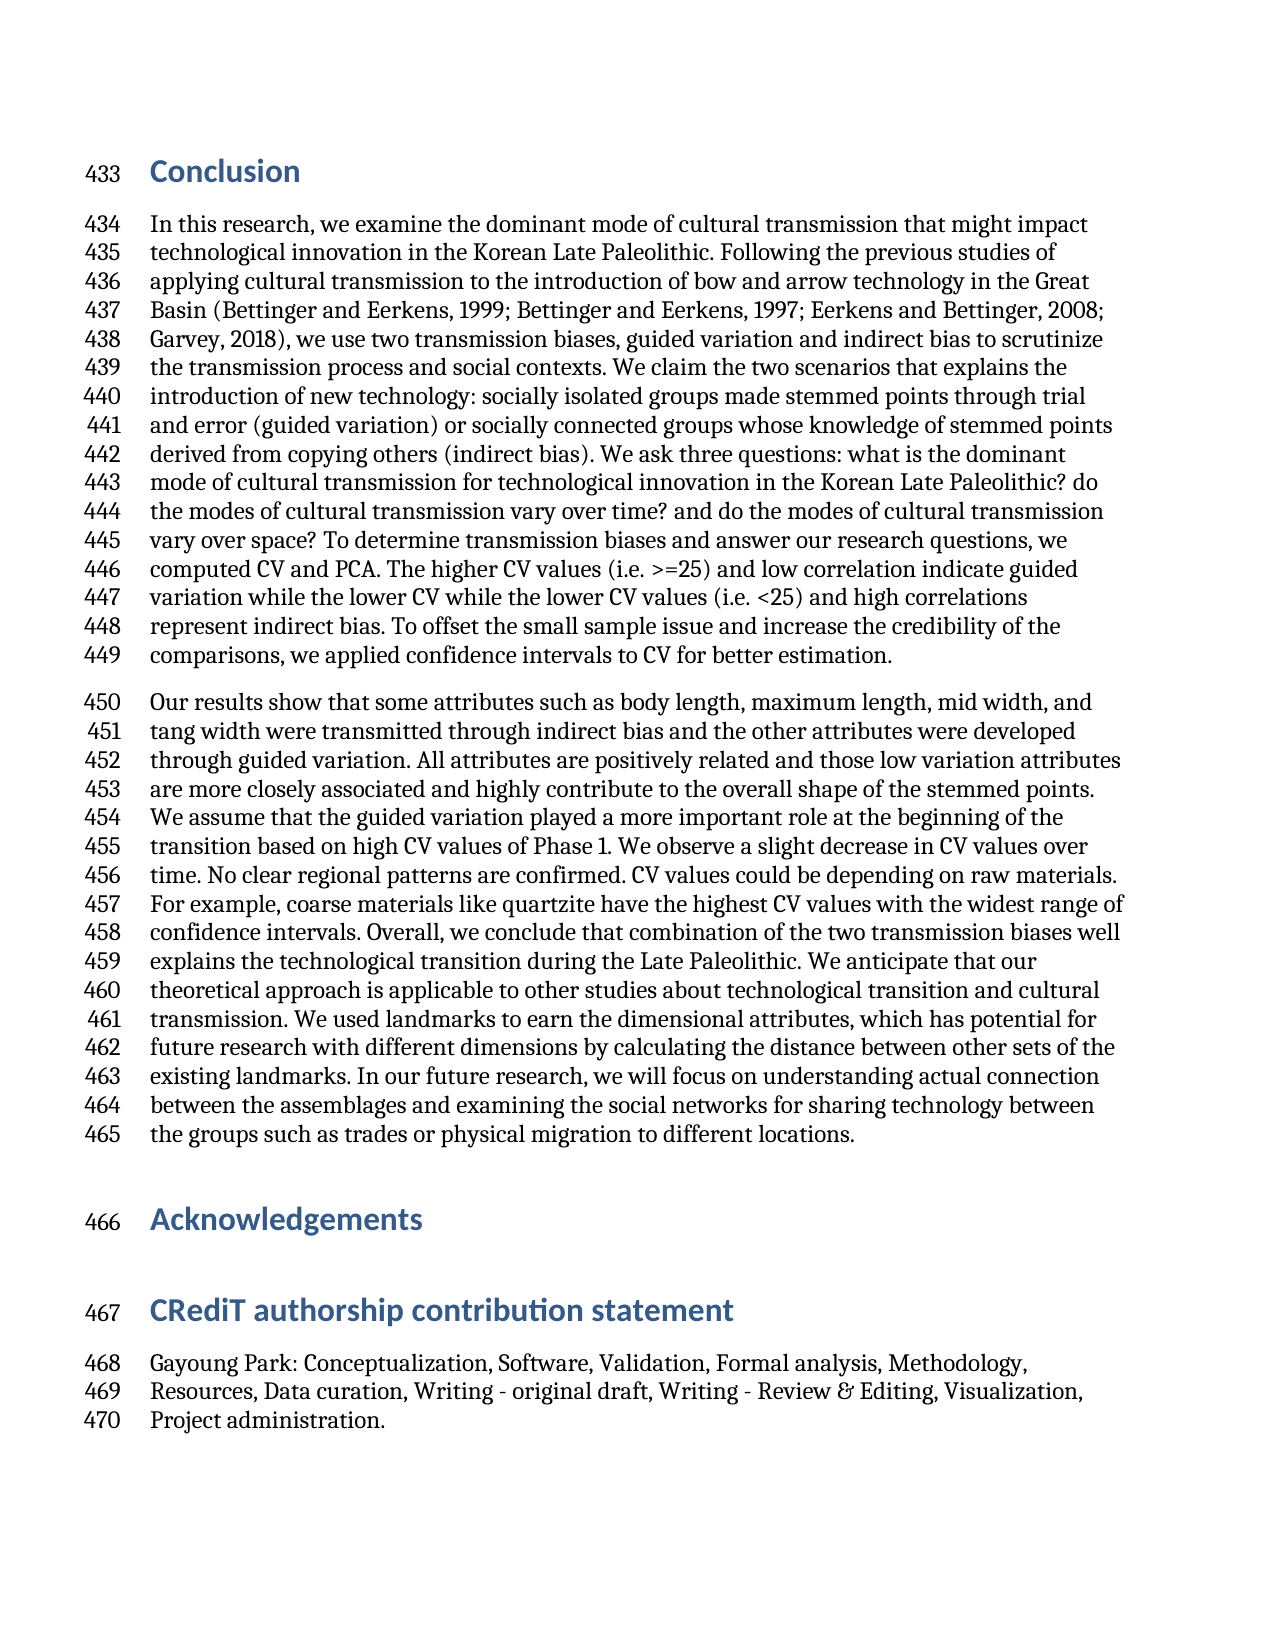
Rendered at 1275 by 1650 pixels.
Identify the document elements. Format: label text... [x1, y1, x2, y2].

subtitle Acknowledgements [150, 1198, 1125, 1239]
subtitle CRediT authorship contribution statement [150, 1289, 1125, 1330]
subtitle Conclusion [150, 150, 1125, 191]
text Gayoung Park: Conceptualization, Software, Validation, Formal analysis, Methodology, Resources, Data curation, Writing - original draft, Writing - Review & Editing, Visualization, Project administration. [150, 1348, 1125, 1435]
text Our results show that some attributes such as body length, maximum length, mid width, and tang width were transmitted through indirect bias and the other attributes were developed through guided variation. All attributes are positively related and those low variation attributes are more closely associated and highly contribute to the overall shape of the stemmed points. We assume that the guided variation played a more important role at the beginning of the transition based on high CV values of Phase 1. We observe a slight decrease in CV values over time. No clear regional patterns are confirmed. CV values could be depending on raw materials. For example, coarse materials like quartzite have the highest CV values with the widest range of confidence intervals. Overall, we conclude that combination of the two transmission biases well explains the technological transition during the Late Paleolithic. We anticipate that our theoretical approach is applicable to other studies about technological transition and cultural transmission. We used landmarks to earn the dimensional attributes, which has potential for future research with different dimensions by calculating the distance between other sets of the existing landmarks. In our future research, we will focus on understanding actual connection between the assemblages and examining the social networks for sharing technology between the groups such as trades or physical migration to different locations. [150, 688, 1125, 1148]
text In this research, we examine the dominant mode of cultural transmission that might impact technological innovation in the Korean Late Paleolithic. Following the previous studies of applying cultural transmission to the introduction of bow and arrow technology in the Great Basin (Bettinger and Eerkens, 1999; Bettinger and Eerkens, 1997; Eerkens and Bettinger, 2008; Garvey, 2018), we use two transmission biases, guided variation and indirect bias to scrutinize the transmission process and social contexts. We claim the two scenarios that explains the introduction of new technology: socially isolated groups made stemmed points through trial and error (guided variation) or socially connected groups whose knowledge of stemmed points derived from copying others (indirect bias). We ask three questions: what is the dominant mode of cultural transmission for technological innovation in the Korean Late Paleolithic? do the modes of cultural transmission vary over time? and do the modes of cultural transmission vary over space? To determine transmission biases and answer our research questions, we computed CV and PCA. The higher CV values (i.e. >=25) and low correlation indicate guided variation while the lower CV while the lower CV values (i.e. <25) and high correlations represent indirect bias. To offset the small sample issue and increase the credibility of the comparisons, we applied confidence intervals to CV for better estimation. [150, 209, 1125, 669]
